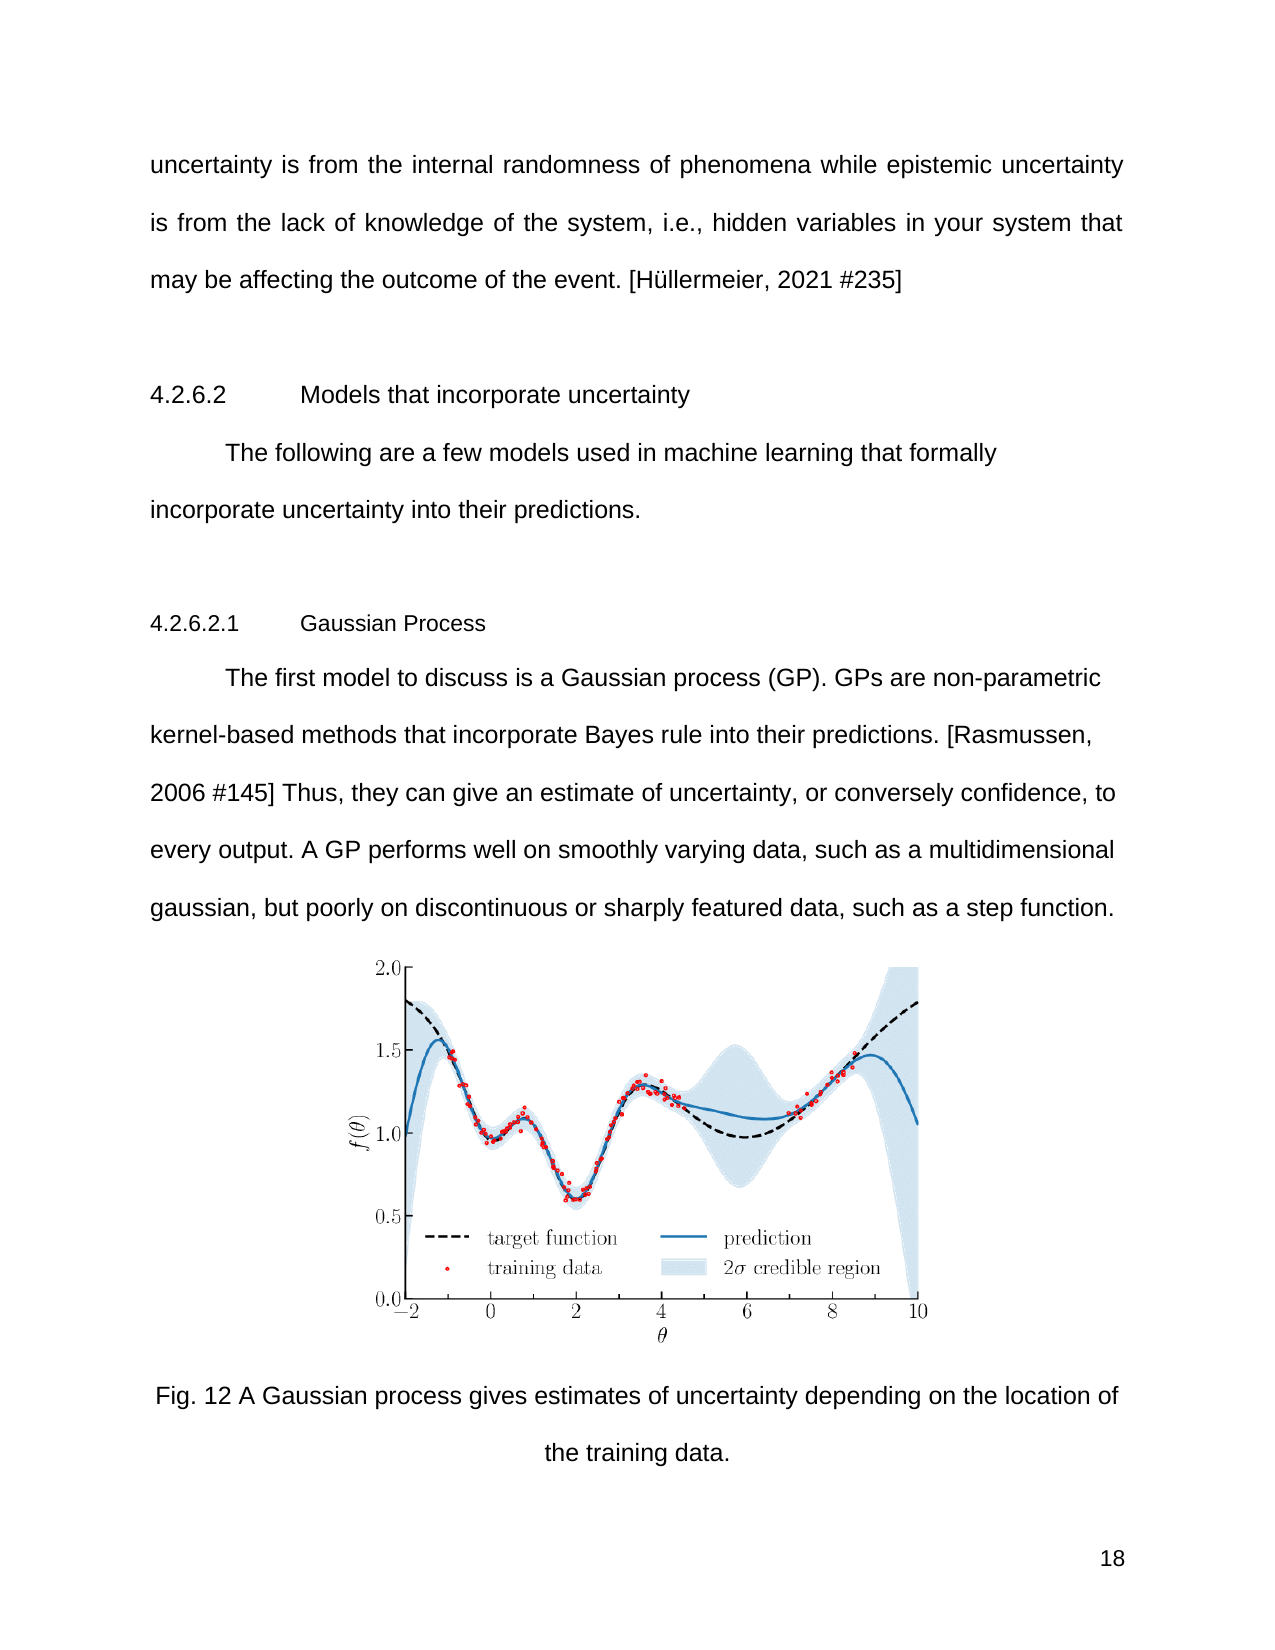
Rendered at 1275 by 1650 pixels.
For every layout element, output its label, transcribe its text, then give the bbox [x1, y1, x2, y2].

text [150, 150, 1125, 294]
list Gaussian Process [150, 610, 1125, 636]
picture [339, 950, 936, 1355]
list Models that incorporate uncertainty [150, 380, 1125, 409]
text The following are a few models used in machine learning that formally incorporate uncertainty into their predictions. [150, 437, 1125, 524]
text Fig. 12 A Gaussian process gives estimates of uncertainty depending on the location of the training data. [150, 1381, 1125, 1467]
text The first model to discuss is a Gaussian process (GP). GPs are non-parametric kernel-based methods that incorporate Bayes rule into their predictions. [Rasmussen, 2006 #145] Thus, they can give an estimate of uncertainty, or conversely confidence, to every output. A GP performs well on smoothly varying data, such as a multidimensional gaussian, but poorly on discontinuous or sharply featured data, such as a step function. [150, 663, 1125, 921]
